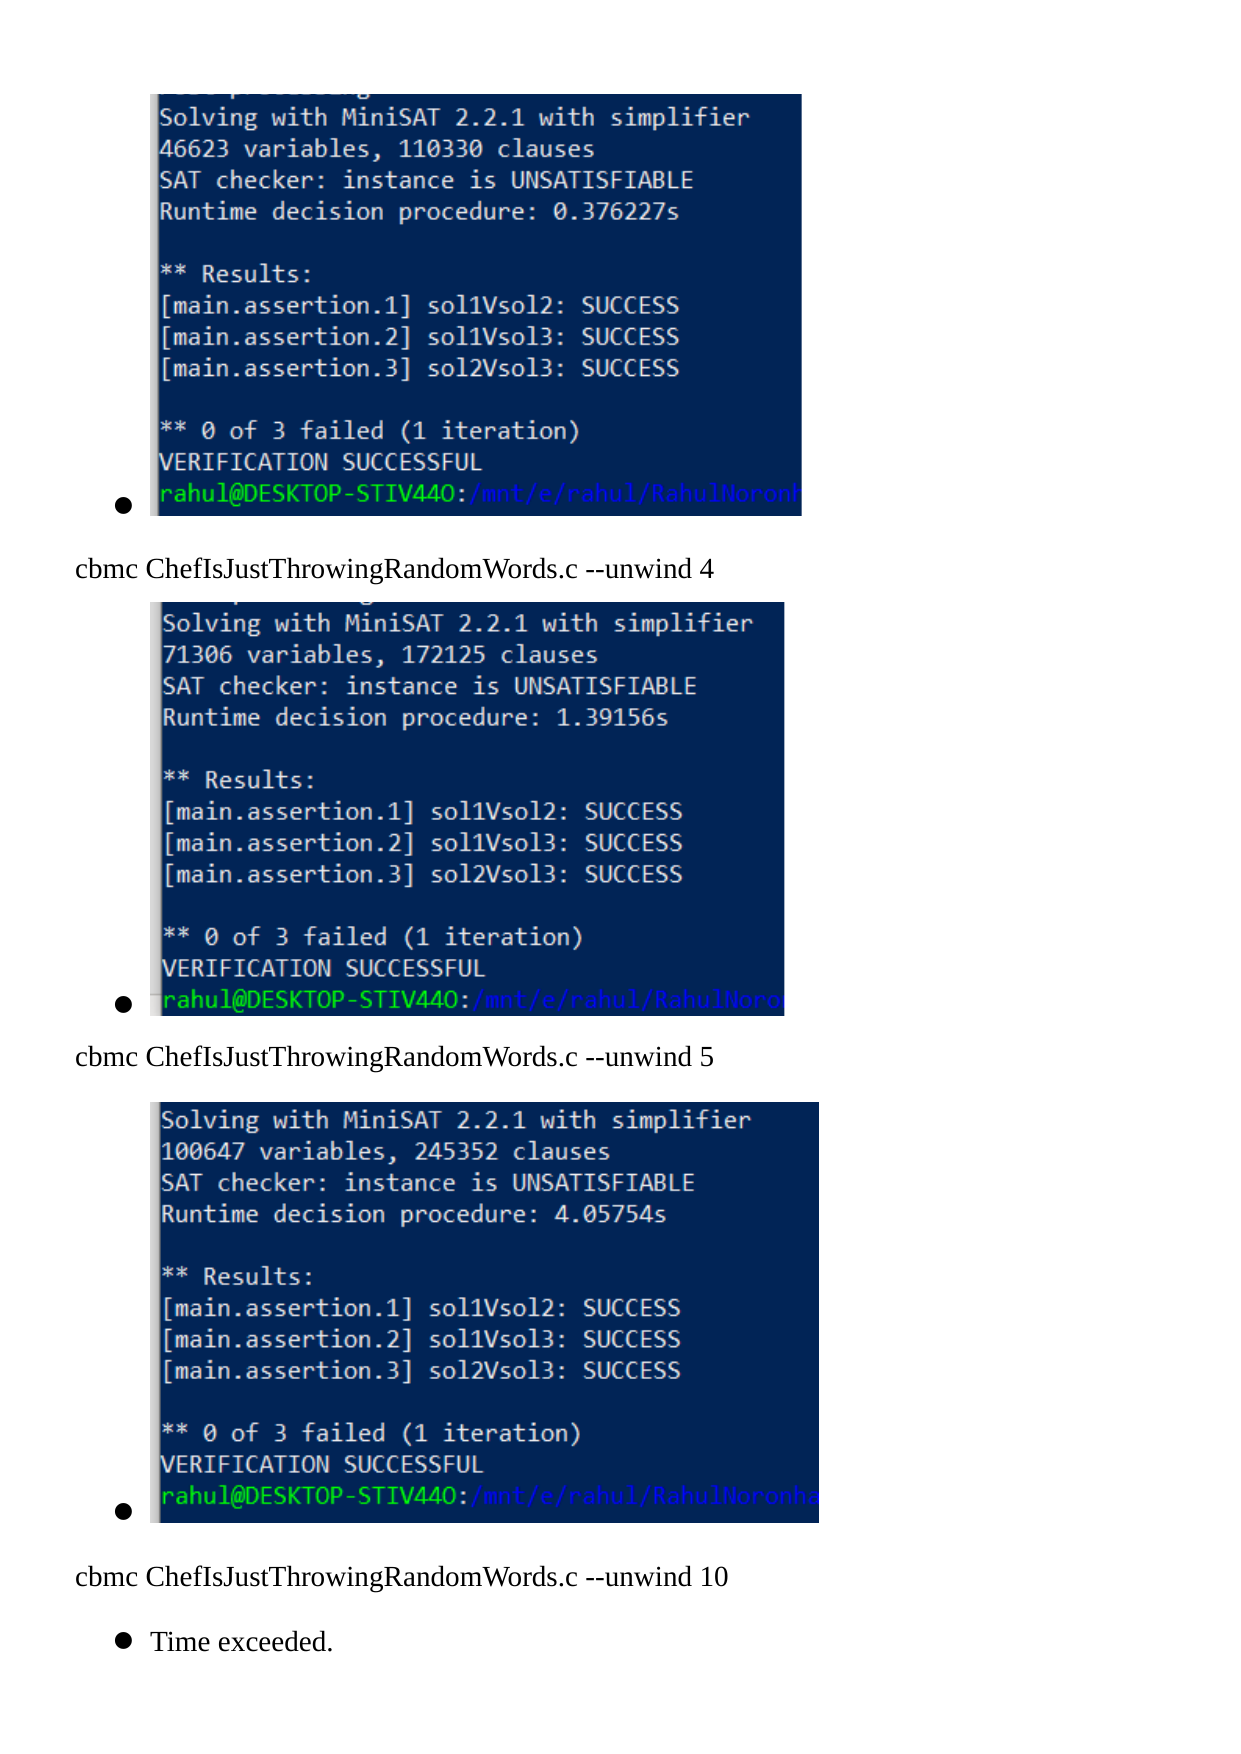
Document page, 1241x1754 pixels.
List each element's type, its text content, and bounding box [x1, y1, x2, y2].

list cbmc ChefIsJustThrowingRandomWords.c --unwind 10 [75, 1543, 1165, 1608]
picture [150, 94, 802, 516]
list Time exceeded. [112, 1608, 1165, 1673]
list cbmc ChefIsJustThrowingRandomWords.c --unwind 5 [75, 1023, 1165, 1088]
picture [150, 1102, 819, 1523]
picture [150, 602, 785, 1016]
list cbmc ChefIsJustThrowingRandomWords.c --unwind 4 [75, 536, 1165, 601]
